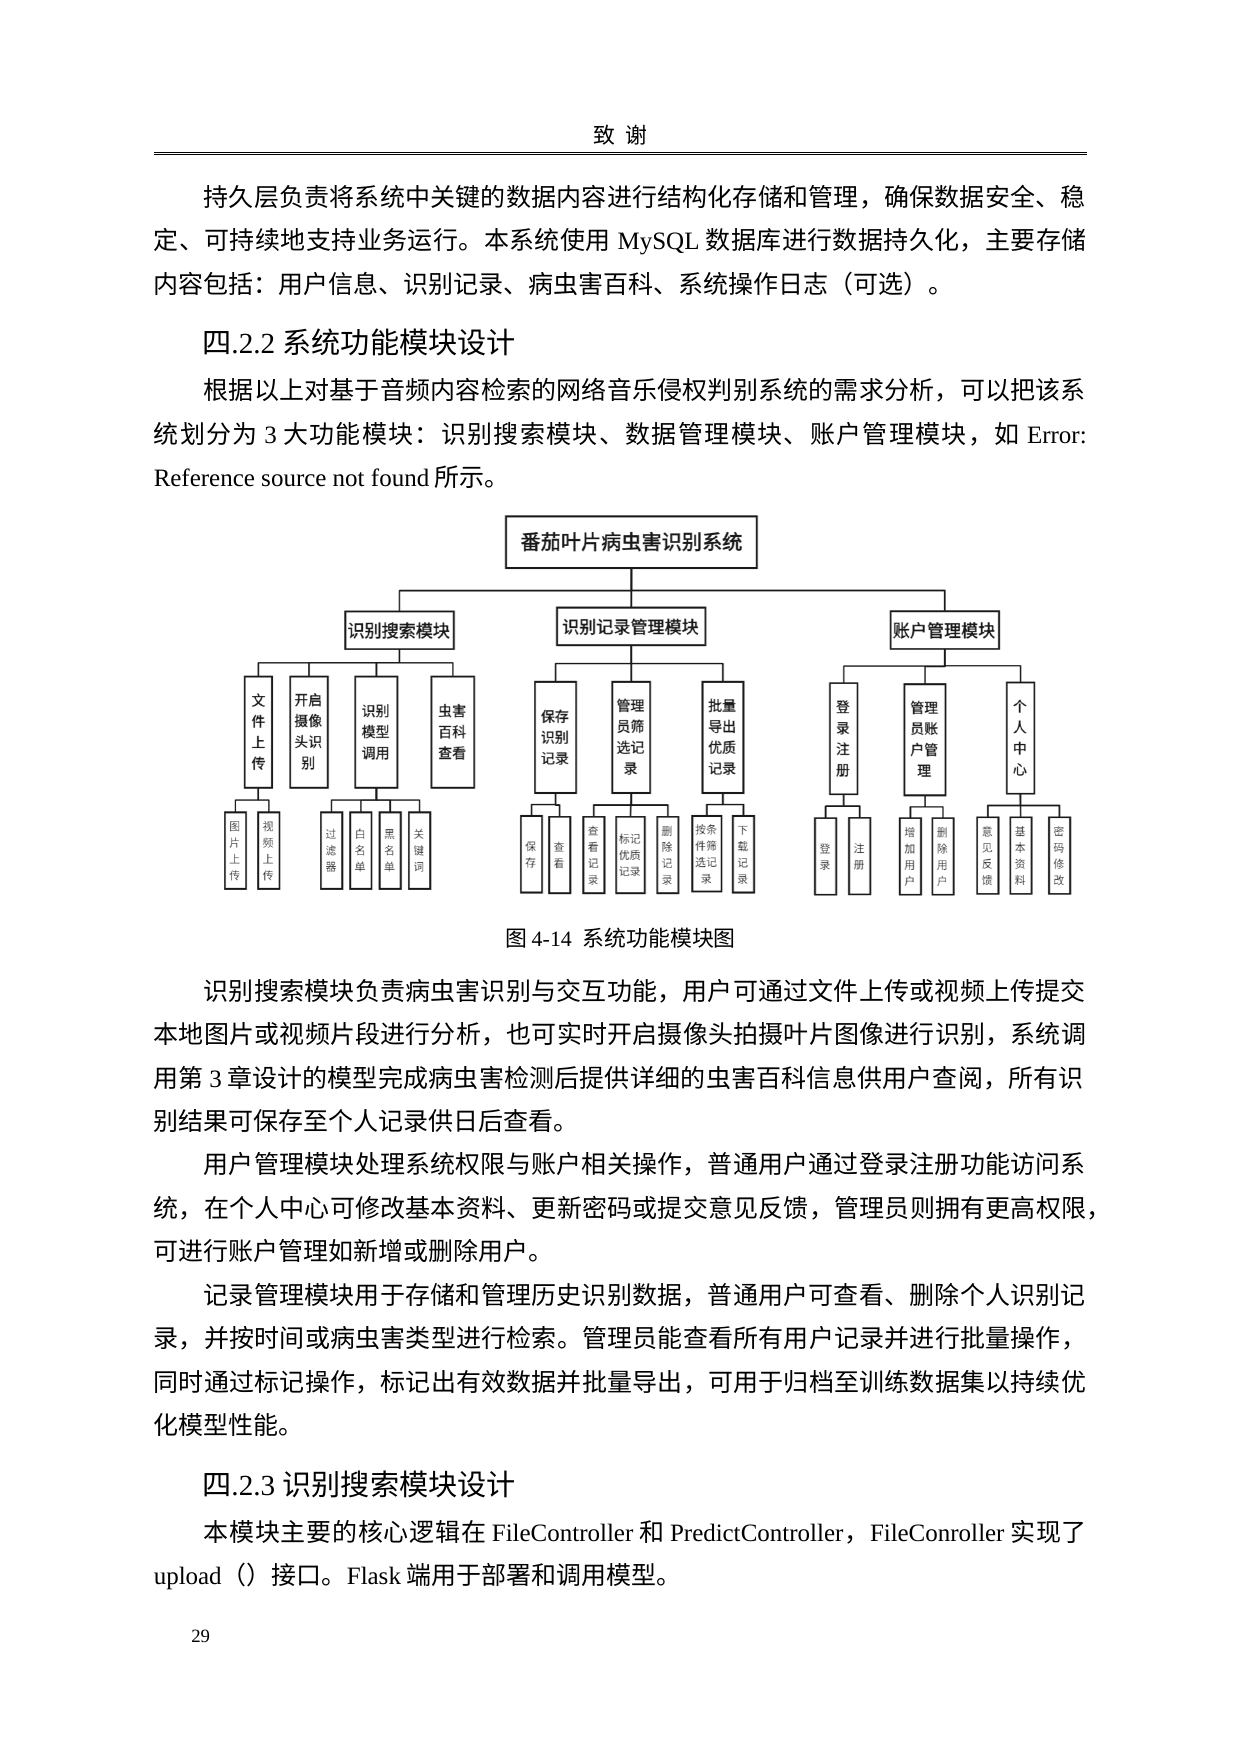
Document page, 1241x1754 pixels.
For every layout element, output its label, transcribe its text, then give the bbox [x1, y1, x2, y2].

text 识别搜索模块负责病虫害识别与交互功能，用户可通过文件上传或视频上传提交本地图片或视频片段进行分析，也可实时开启摄像头拍摄叶片图像进行识别，系统调用第3章设计的模型完成病虫害检测后提供详细的虫害百科信息供用户查阅，所有识别结果可保存至个人记录供日后查看。 [153, 971, 1087, 1138]
text 本模块主要的核心逻辑在FileController和PredictController，FileConroller实现了upload（）接口。Flask端用于部署和调用模型。 [153, 1512, 1087, 1592]
picture [203, 501, 1094, 903]
text 用户管理模块处理系统权限与账户相关操作，普通用户通过登录注册功能访问系统，在个人中心可修改基本资料、更新密码或提交意见反馈，管理员则拥有更高权限，可进行账户管理如新增或删除用户。 [153, 1145, 1087, 1268]
text 记录管理模块用于存储和管理历史识别数据，普通用户可查看、删除个人识别记录，并按时间或病虫害类型进行检索。管理员能查看所有用户记录并进行批量操作，同时通过标记操作，标记出有效数据并批量导出，可用于归档至训练数据集以持续优化模型性能。 [153, 1275, 1087, 1442]
text 持久层负责将系统中关键的数据内容进行结构化存储和管理，确保数据安全、稳定、可持续地支持业务运行。本系统使用 MySQL 数据库进行数据持久化，主要存储内容包括：用户信息、识别记录、病虫害百科、系统操作日志（可选）。 [153, 177, 1087, 300]
subtitle 识别搜索模块设计 [202, 1462, 1087, 1504]
subtitle 系统功能模块设计 [202, 320, 1087, 362]
